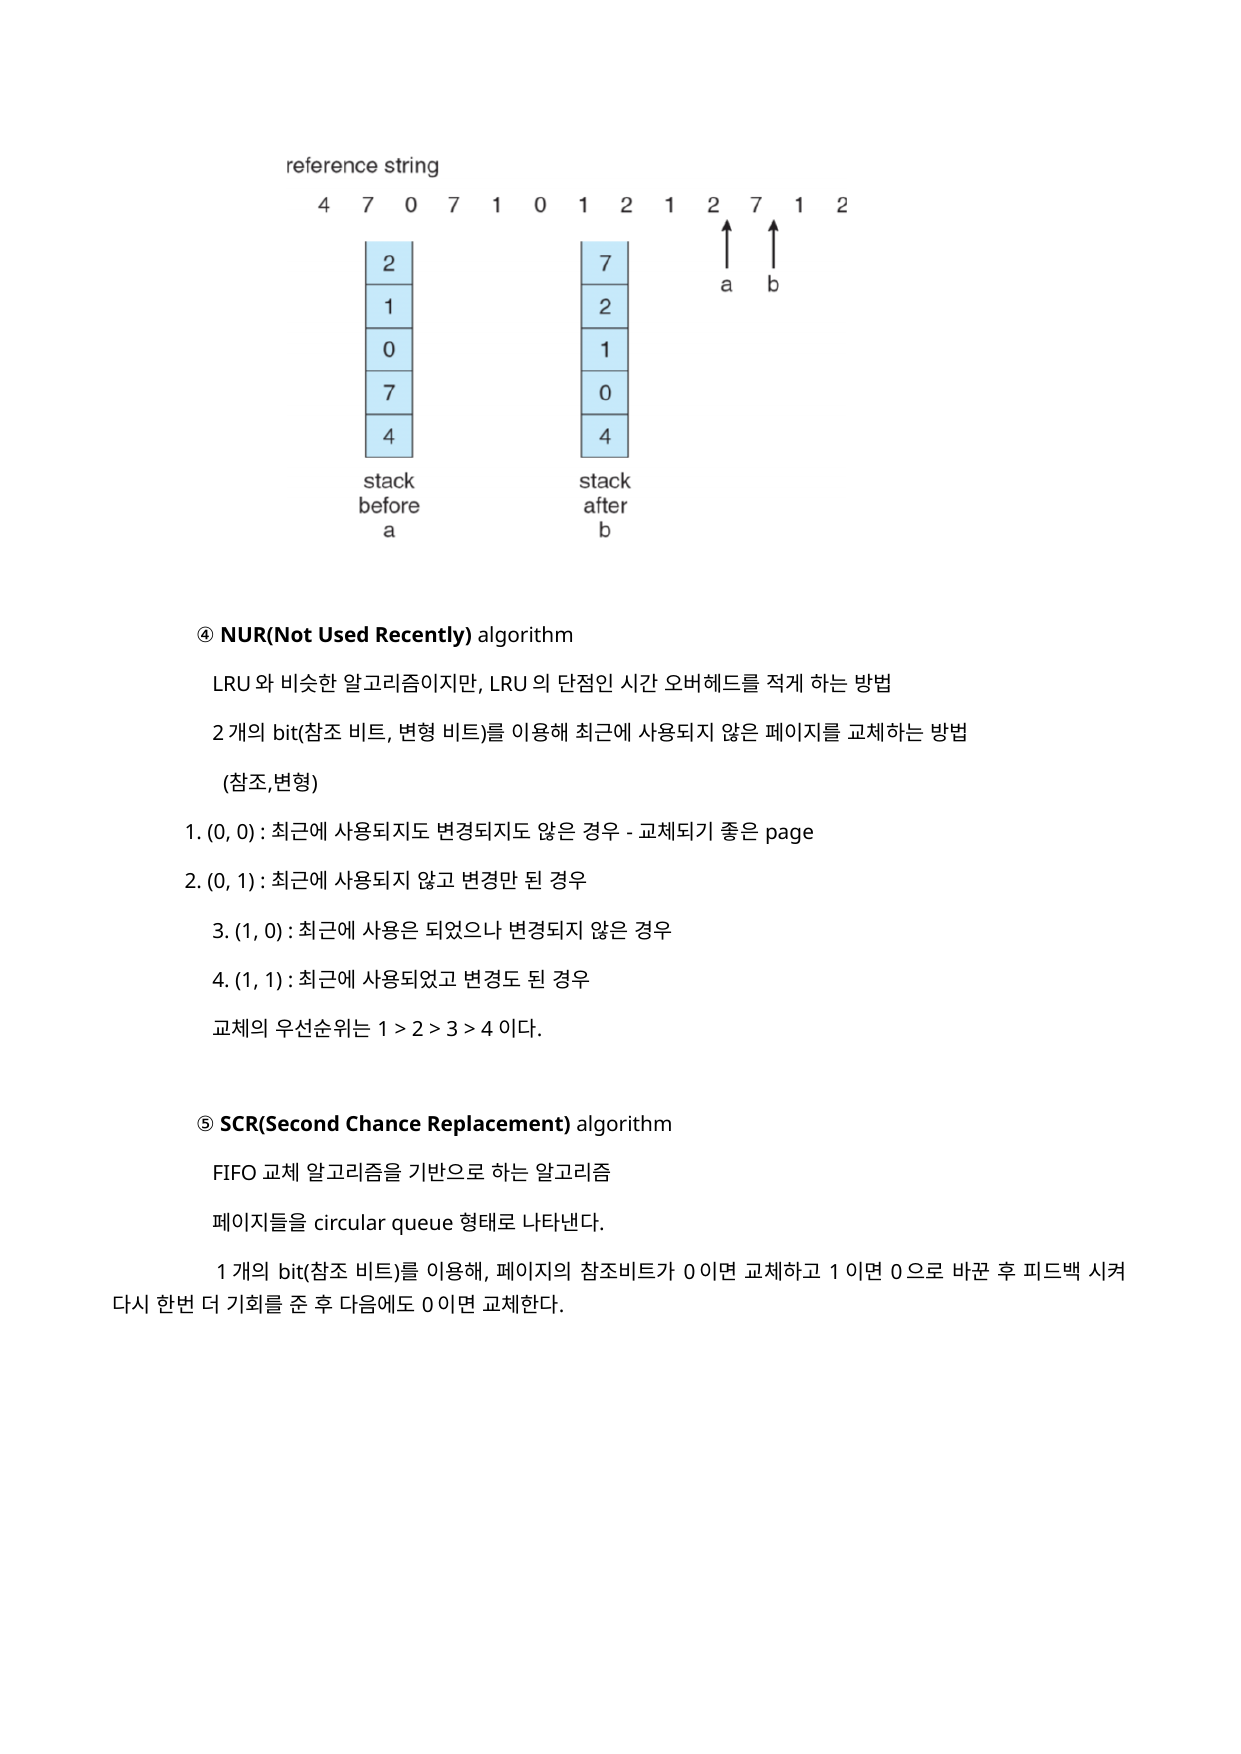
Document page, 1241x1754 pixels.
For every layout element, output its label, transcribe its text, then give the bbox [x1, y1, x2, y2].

text (참조,변형) [112, 766, 1128, 796]
text ⑤ SCR(Second Chance Replacement) algorithm [112, 1109, 1128, 1138]
text 2. (0, 1) : 최근에 사용되지 않고 변경만 된 경우 [112, 864, 1128, 895]
text 4. (1, 1) : 최근에 사용되었고 변경도 된 경우 [112, 963, 1128, 993]
text 1. (0, 0) : 최근에 사용되지도 변경되지도 않은 경우 - 교체되기 좋은 page [112, 815, 1128, 845]
text 3. (1, 0) : 최근에 사용은 되었으나 변경되지 않은 경우 [112, 914, 1128, 944]
picture [279, 150, 862, 554]
text 교체의 우선순위는 1 > 2 > 3 > 4 이다. [112, 1013, 1128, 1043]
text 1개의 bit(참조 비트)를 이용해, 페이지의 참조비트가 0이면 교체하고 1이면 0으로 바꾼 후 피드백 시켜 다시 한번 더 기회를 준 후 다음에도 0이면 교체한다. [112, 1255, 1128, 1318]
text 2개의 bit(참조 비트, 변형 비트)를 이용해 최근에 사용되지 않은 페이지를 교체하는 방법 [112, 716, 1128, 747]
text FIFO 교체 알고리즘을 기반으로 하는 알고리즘 [112, 1157, 1128, 1187]
text ④ NUR(Not Used Recently) algorithm [112, 620, 1128, 648]
text LRU와 비슷한 알고리즘이지만, LRU의 단점인 시간 오버헤드를 적게 하는 방법 [112, 667, 1128, 697]
text 페이지들을 circular queue 형태로 나타낸다. [112, 1206, 1128, 1236]
